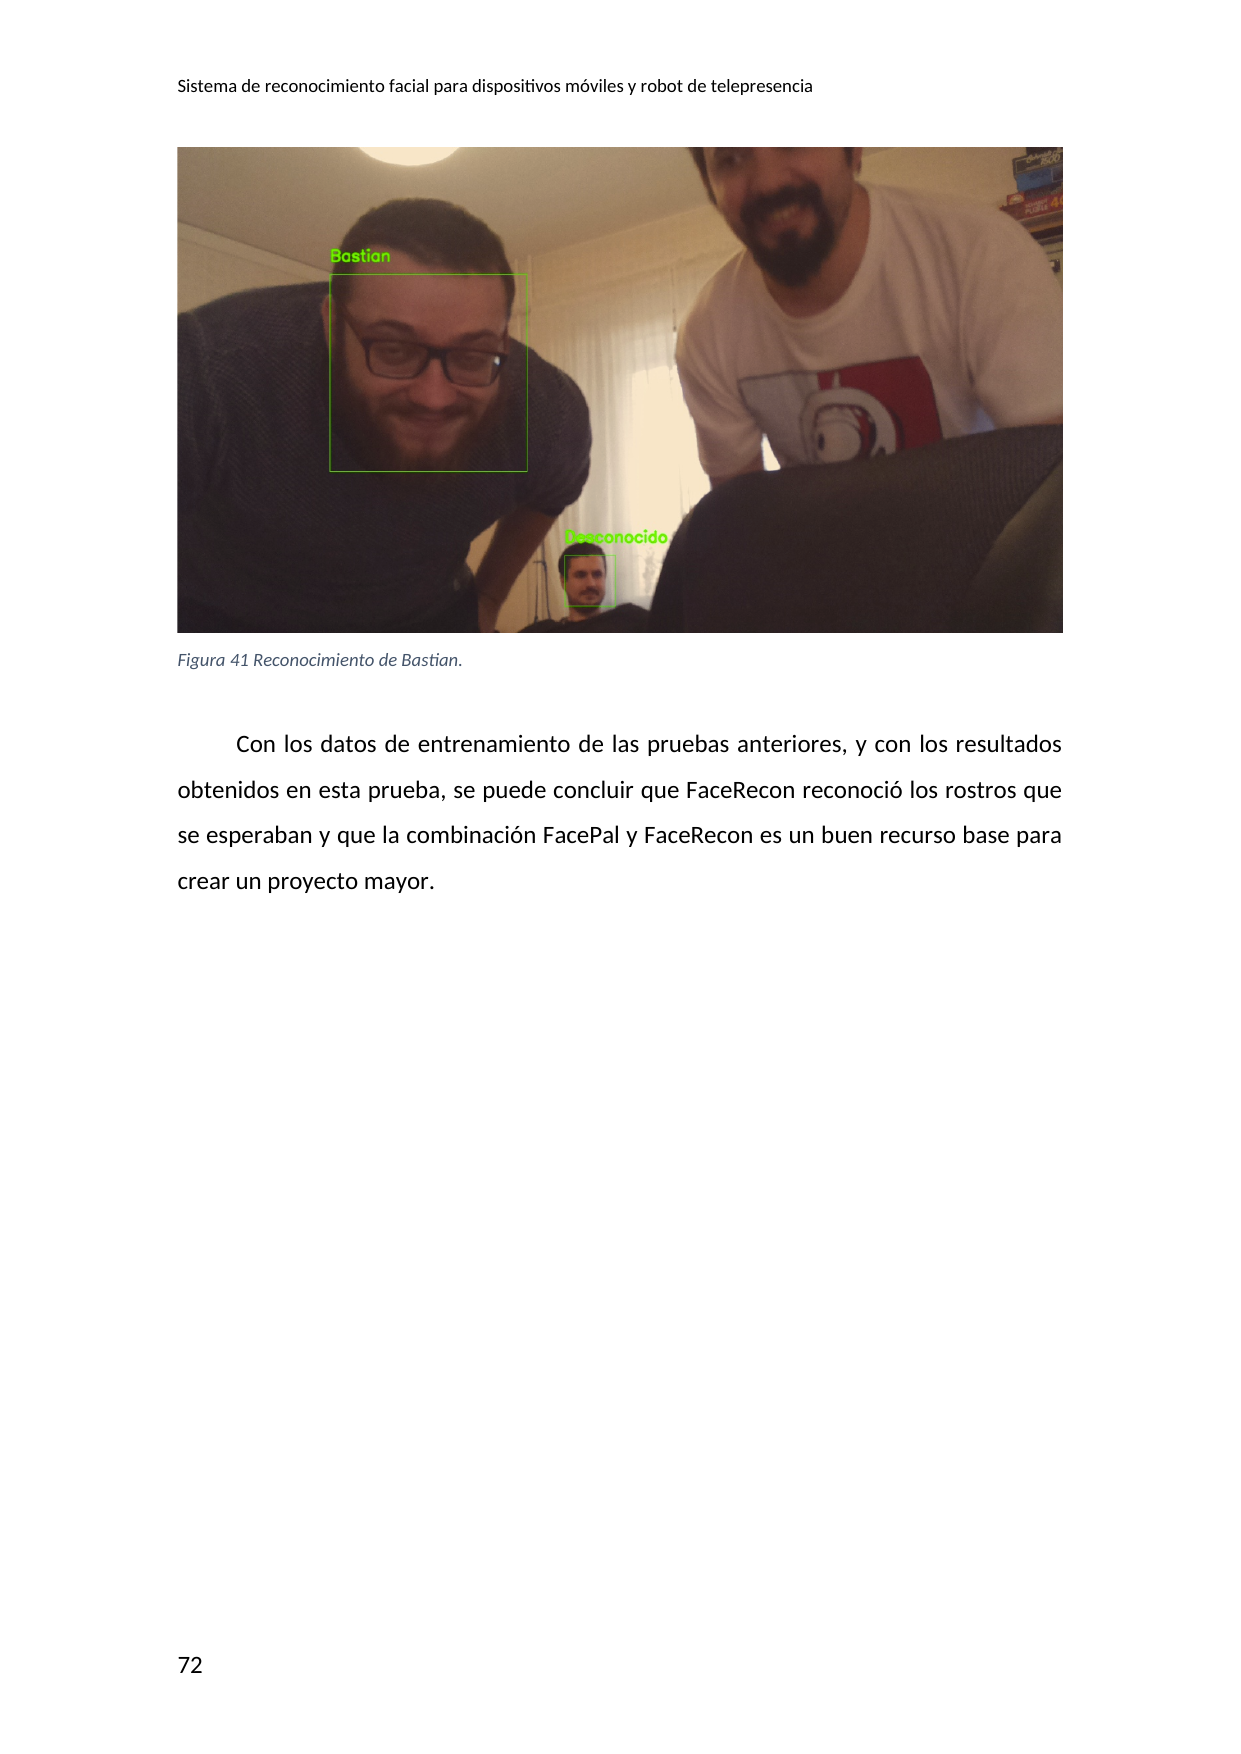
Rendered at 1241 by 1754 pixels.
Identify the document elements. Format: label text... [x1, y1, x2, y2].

text Con los datos de entrenamiento de las pruebas anteriores, y con los resultados obtenidos en esta prueba, se puede concluir que FaceRecon reconoció los rostros que se esperaban y que la combinación FacePal y FaceRecon es un buen recurso base para crear un proyecto mayor. [177, 728, 1063, 896]
picture [177, 147, 1063, 633]
